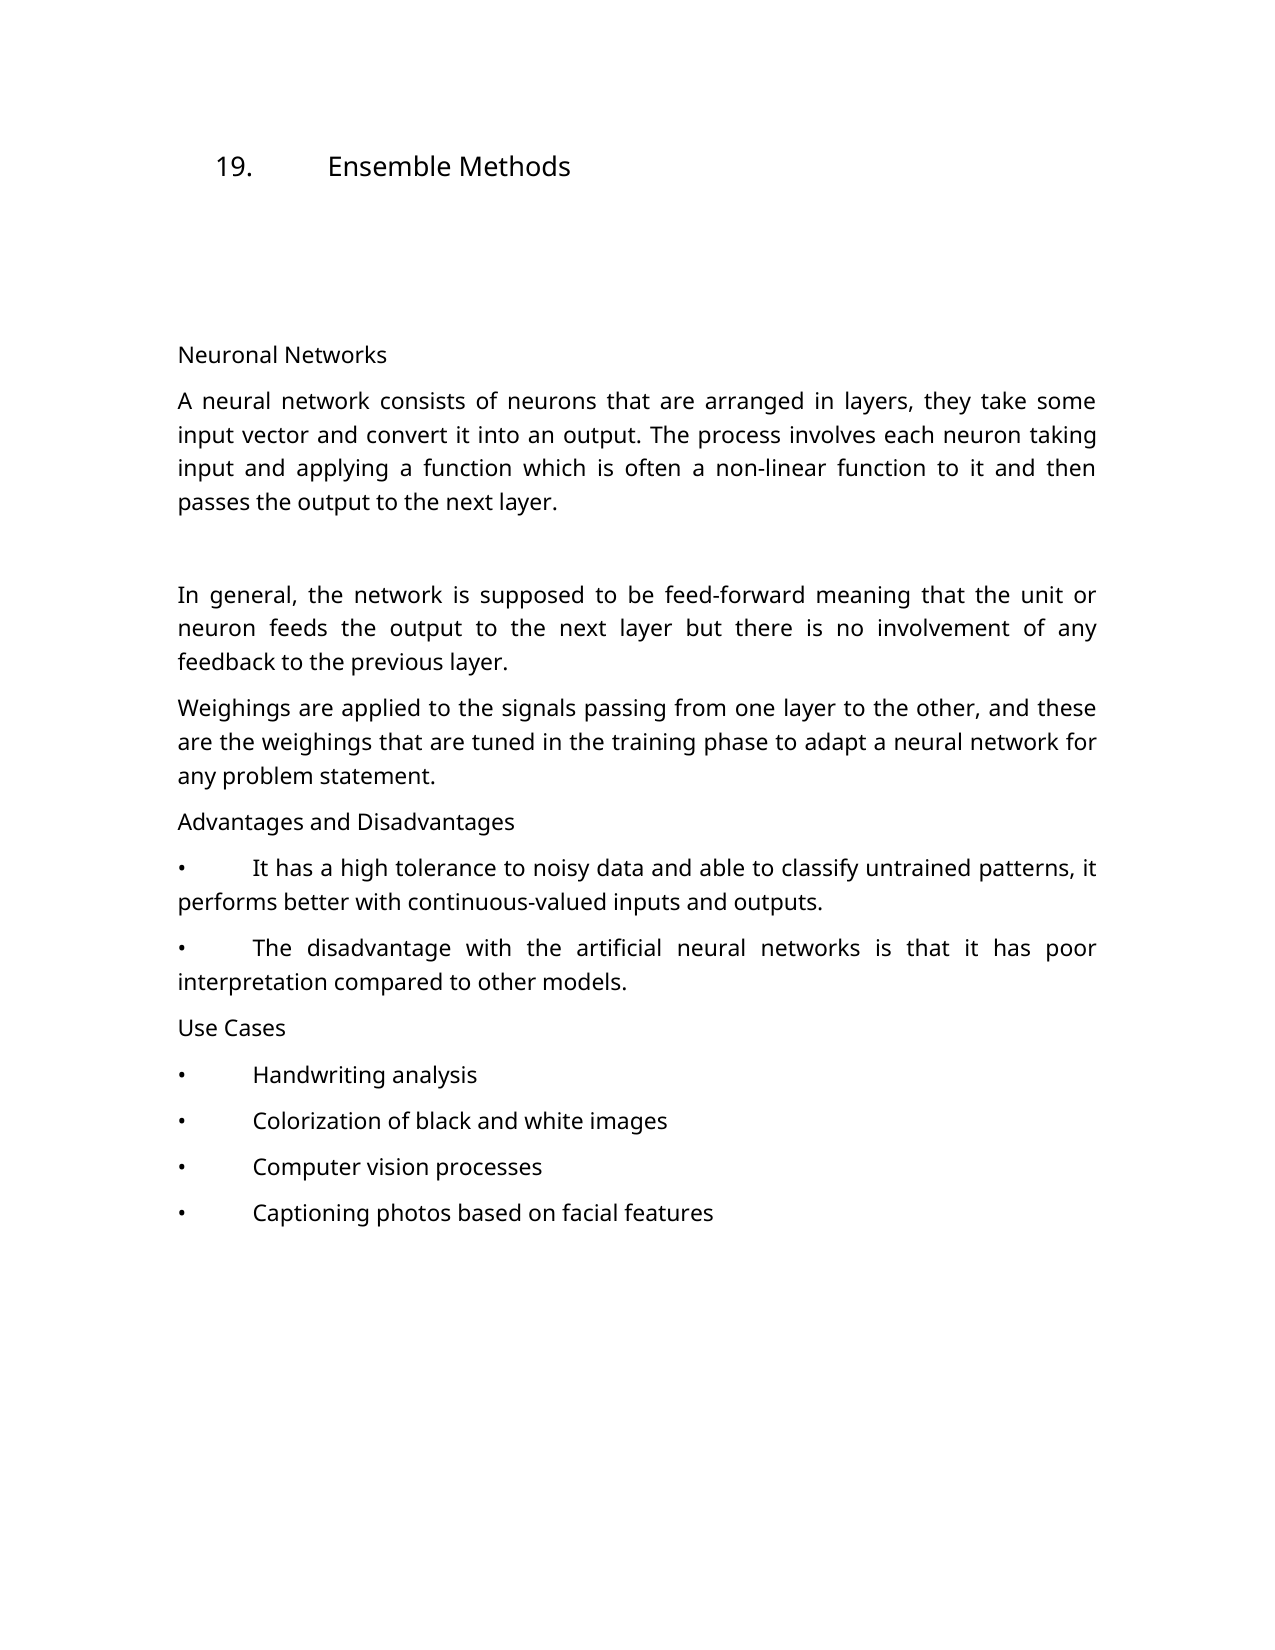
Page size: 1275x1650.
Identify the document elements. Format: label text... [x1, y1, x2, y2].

text • Computer vision processes [177, 1151, 1098, 1182]
text A neural network consists of neurons that are arranged in layers, they take some input vector and convert it into an output. The process involves each neuron taking input and applying a function which is often a non-linear function to it and then passes the output to the next layer. [177, 385, 1098, 517]
text Use Cases [177, 1012, 1098, 1044]
text Advantages and Disadvantages [177, 806, 1098, 837]
text • It has a high tolerance to noisy data and able to classify untrained patterns, it performs better with continuous-valued inputs and outputs. [177, 852, 1098, 917]
text In general, the network is supposed to be feed-forward meaning that the unit or neuron feeds the output to the next layer but there is no involvement of any feedback to the previous layer. [177, 579, 1098, 677]
text • The disadvantage with the artificial neural networks is that it has poor interpretation compared to other models. [177, 932, 1098, 997]
text Neuronal Networks [177, 339, 1098, 370]
subtitle Ensemble Methods [215, 148, 1098, 184]
text Weighings are applied to the signals passing from one layer to the other, and these are the weighings that are tuned in the training phase to adapt a neural network for any problem statement. [177, 692, 1098, 791]
text • Handwriting analysis [177, 1059, 1098, 1090]
text • Colorization of black and white images [177, 1105, 1098, 1136]
text • Captioning photos based on facial features [177, 1197, 1098, 1229]
